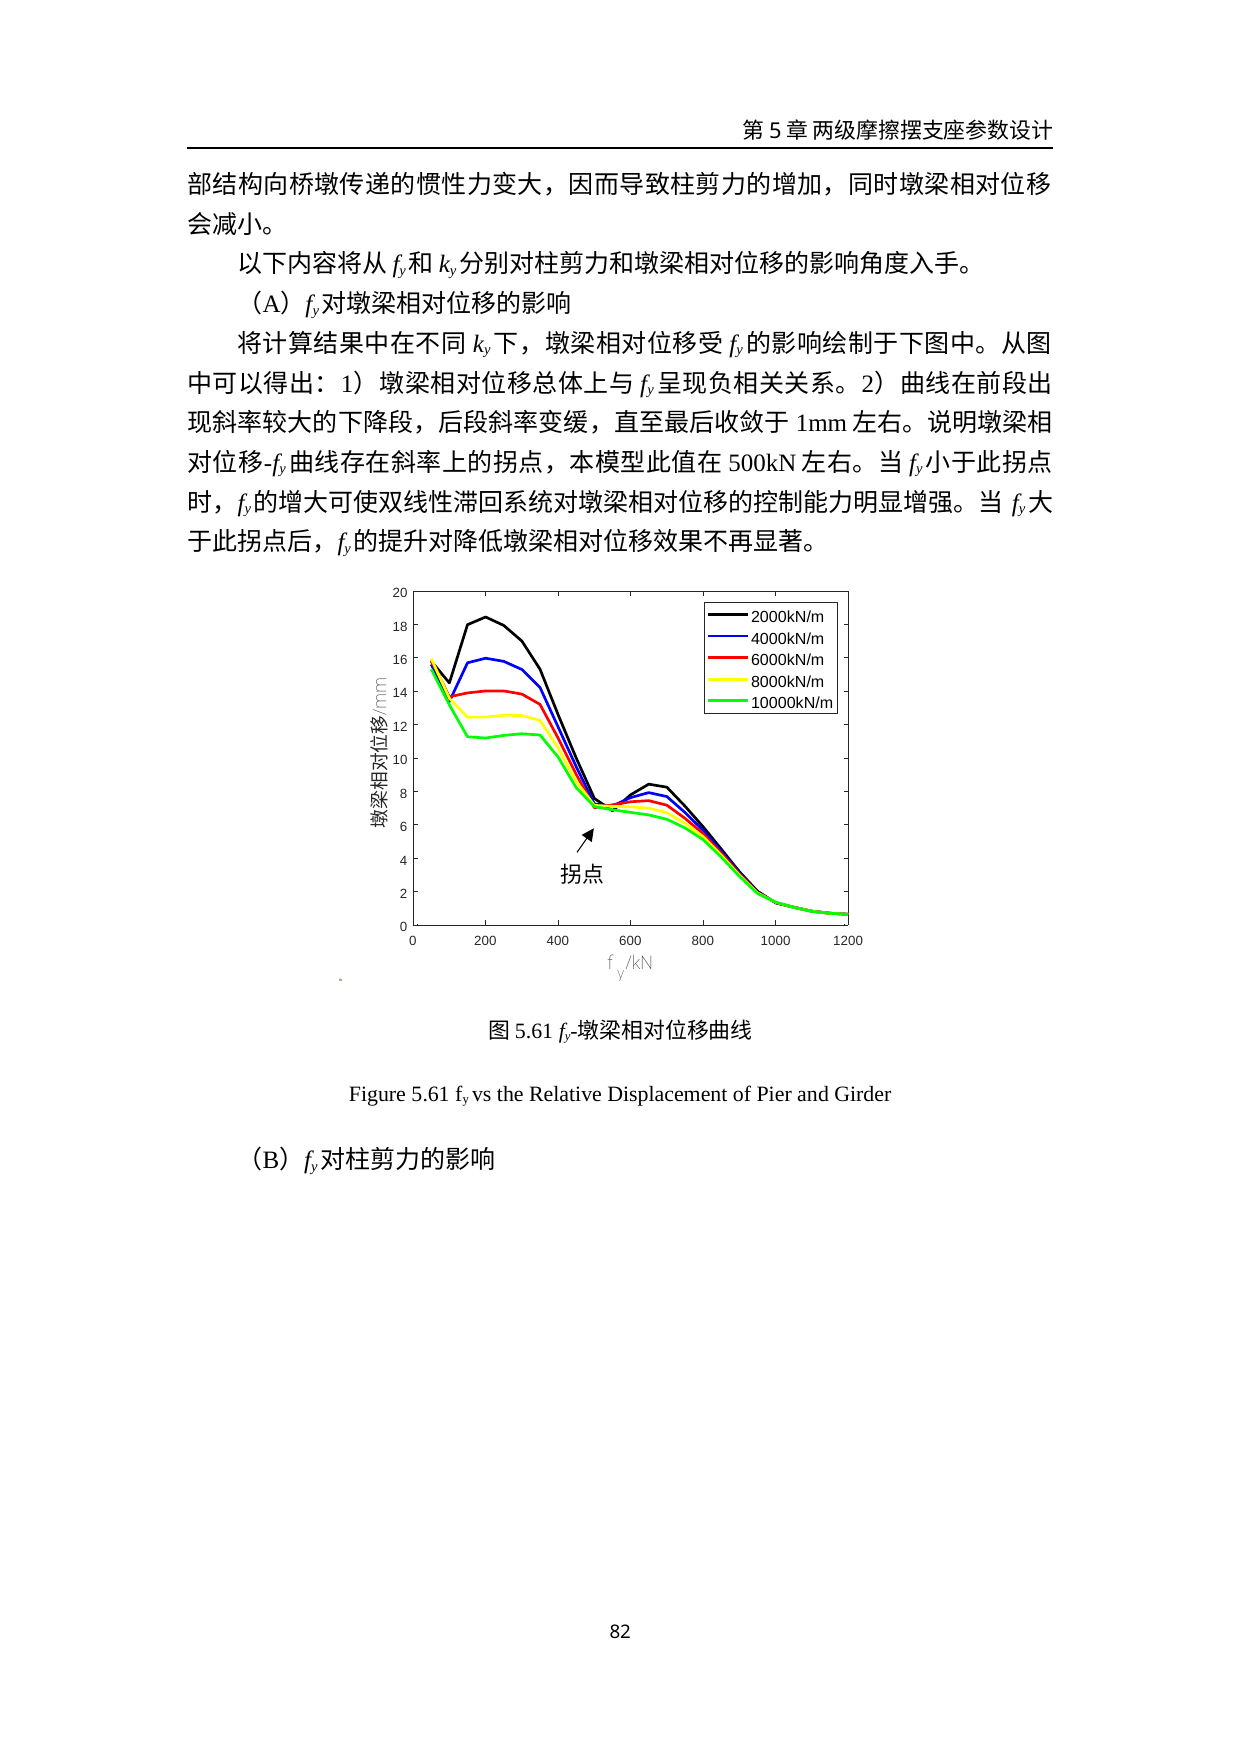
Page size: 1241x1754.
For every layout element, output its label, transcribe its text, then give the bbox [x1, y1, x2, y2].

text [187, 163, 1053, 242]
text （B）fy对柱剪力的影响 [187, 1138, 1053, 1178]
text （A）fy对墩梁相对位移的影响 [187, 282, 1053, 322]
text Figure . fy vs the Relative Displacement of Pier and Girder [187, 1073, 1053, 1113]
text 将计算结果中在不同ky下，墩梁相对位移受fy的影响绘制于下图中。从图中可以得出：1）墩梁相对位移总体上与fy呈现负相关关系。2）曲线在前段出现斜率较大的下降段，后段斜率变缓，直至最后收敛于1mm左右。说明墩梁相对位移-fy曲线存在斜率上的拐点，本模型此值在500kN左右。当fy小于此拐点时，fy的增大可使双线性滞回系统对墩梁相对位移的控制能力明显增强。当fy大于此拐点后，fy的提升对降低墩梁相对位移效果不再显著。 [187, 322, 1053, 560]
text 以下内容将从fy和ky分别对柱剪力和墩梁相对位移的影响角度入手。 [187, 242, 1053, 282]
